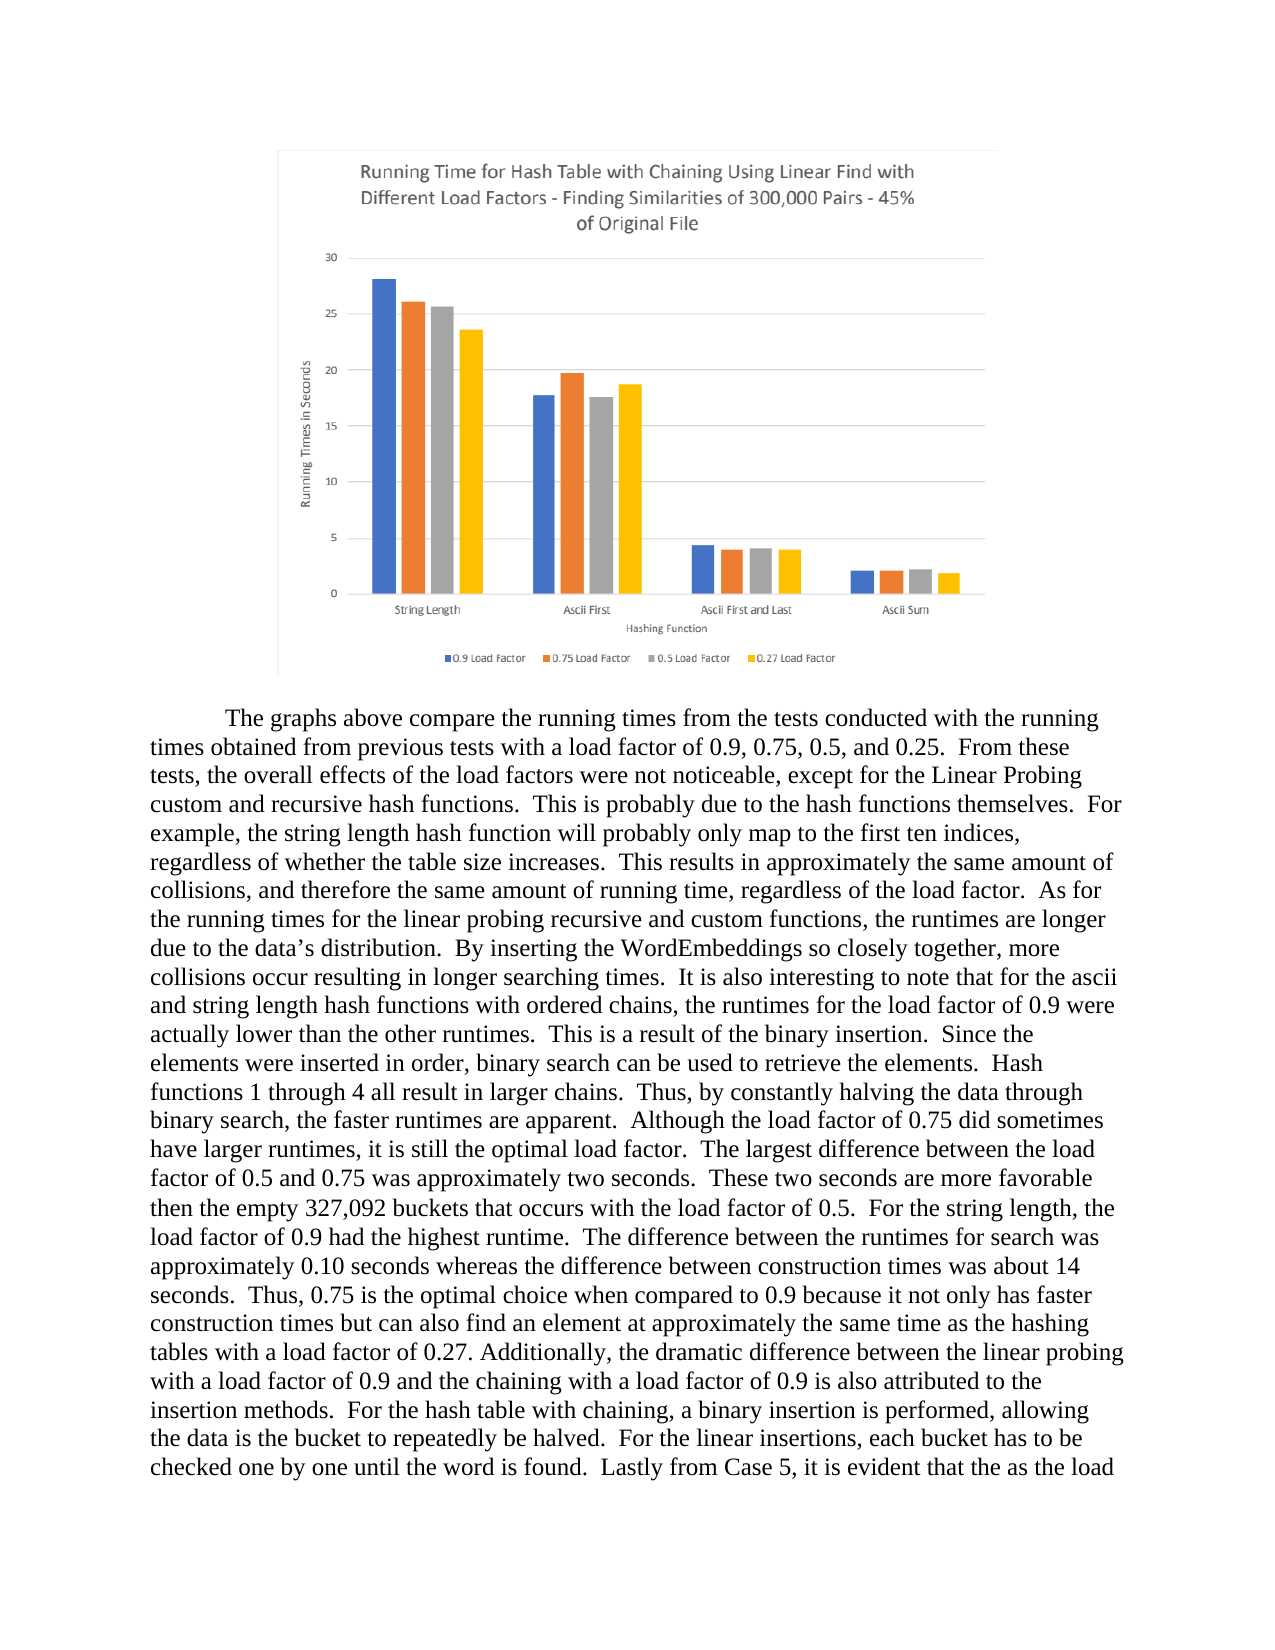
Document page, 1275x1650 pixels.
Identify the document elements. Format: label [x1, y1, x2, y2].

text [150, 703, 1125, 1481]
